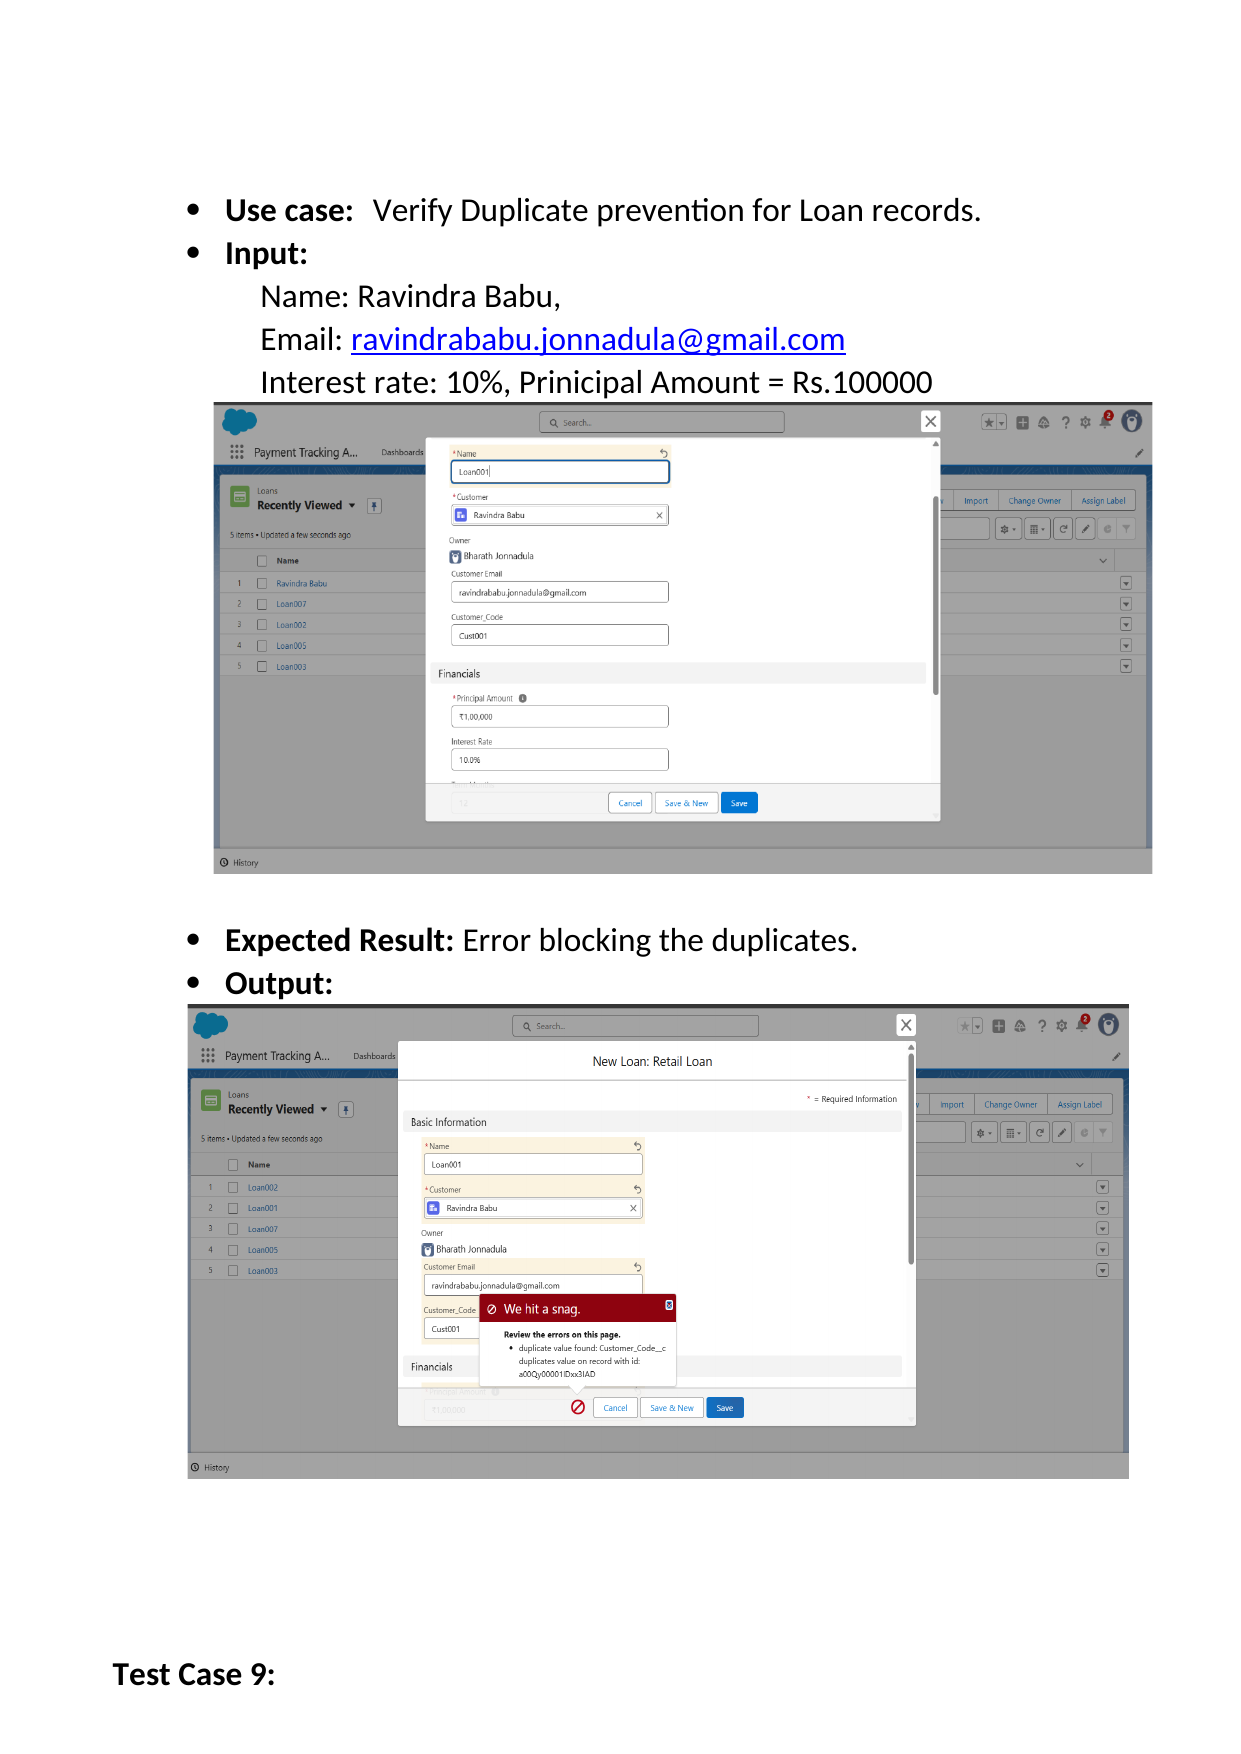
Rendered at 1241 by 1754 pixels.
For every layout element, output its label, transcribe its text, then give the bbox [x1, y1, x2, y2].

subtitle Email: ravindrababu.jonnadula@gmail.com [260, 318, 1181, 359]
subtitle Input: [187, 232, 1181, 273]
picture [213, 402, 1153, 874]
subtitle Test Case 9: [112, 1653, 1181, 1693]
subtitle Expected Result: Error blocking the duplicates. [187, 919, 1181, 959]
subtitle Use case: Verify Duplicate prevention for Loan records. [187, 189, 1181, 229]
subtitle Name: Ravindra Babu, [260, 275, 1181, 316]
picture [187, 1004, 1129, 1479]
subtitle Interest rate: 10%, Prinicipal Amount = Rs.100000 [260, 361, 1181, 402]
subtitle Output: [187, 962, 1181, 1002]
